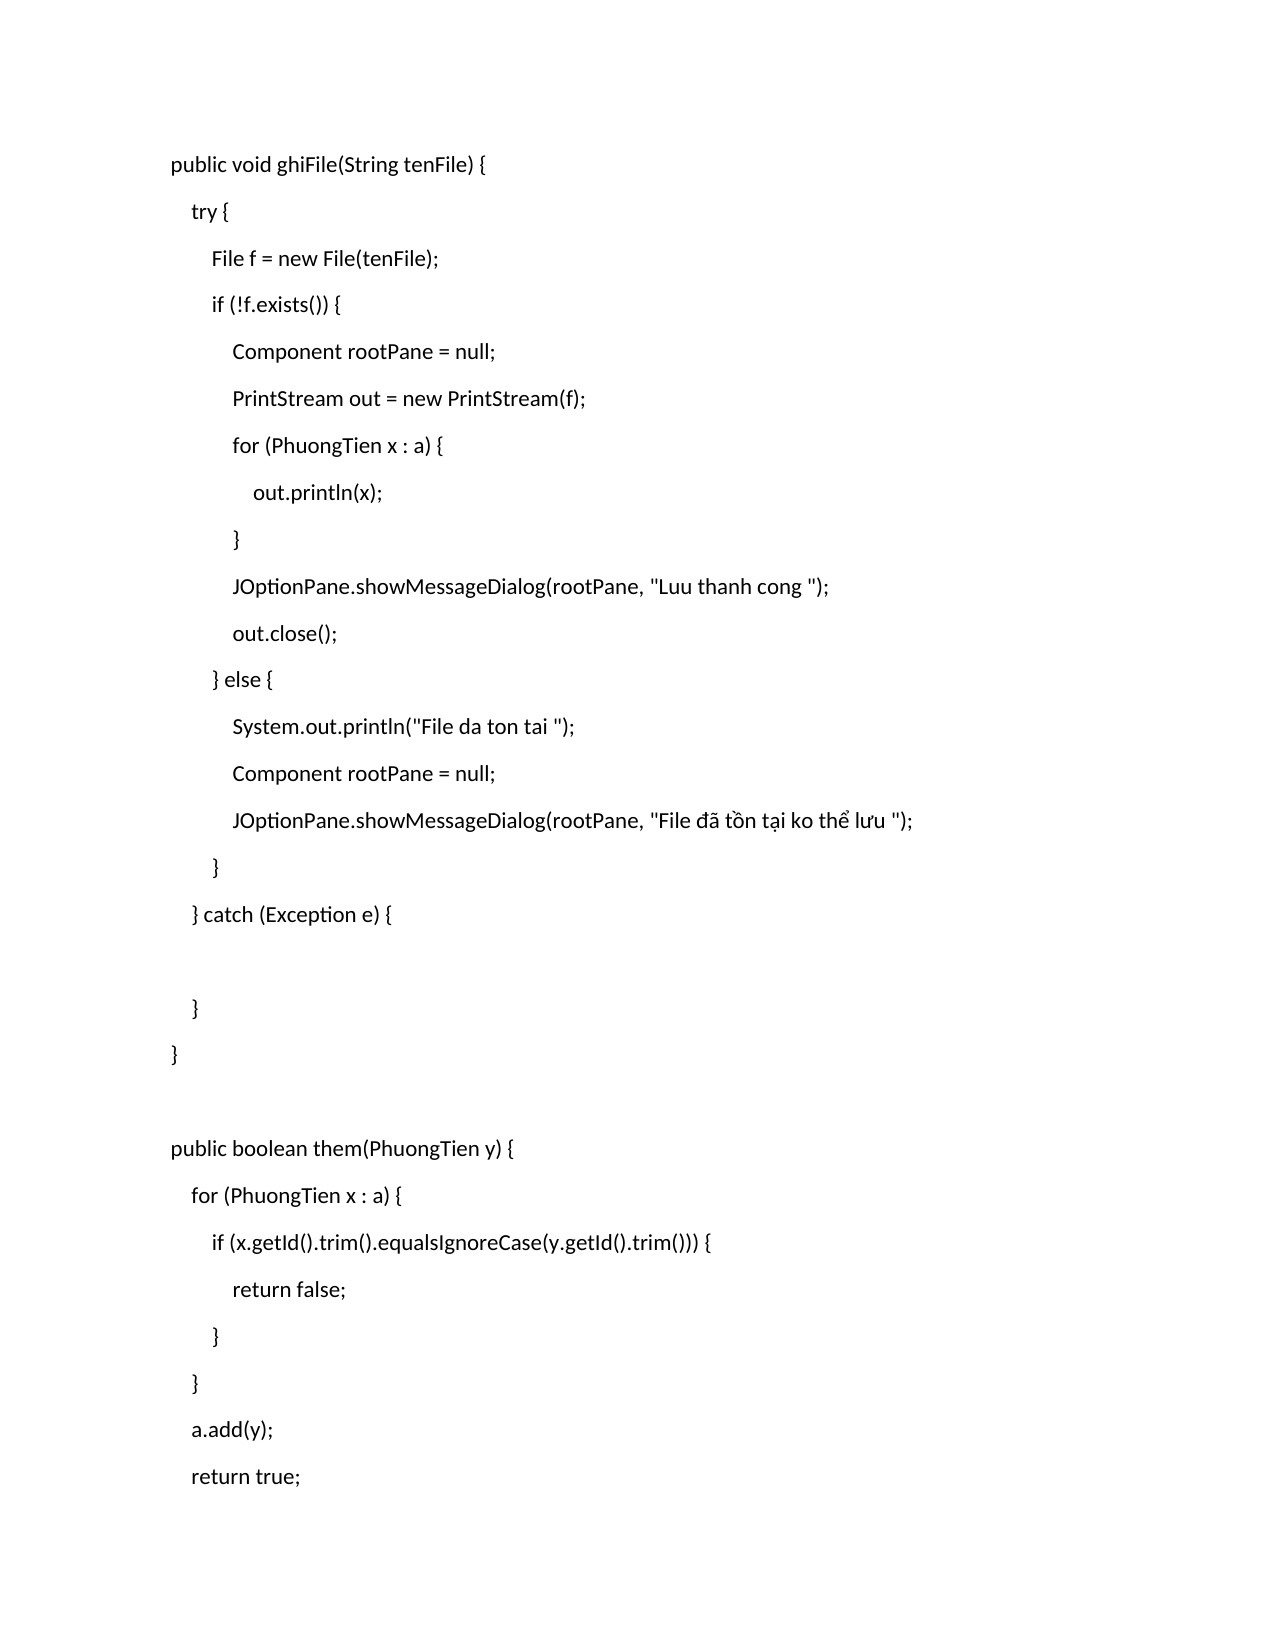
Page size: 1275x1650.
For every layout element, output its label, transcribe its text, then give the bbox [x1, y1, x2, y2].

text } [150, 1041, 1125, 1069]
text } [150, 994, 1125, 1022]
text JOptionPane.showMessageDialog(rootPane, "Luu thanh cong "); [150, 572, 1125, 600]
text System.out.println("File da ton tai "); [150, 712, 1125, 741]
text out.close(); [150, 619, 1125, 647]
text Component rootPane = null; [150, 337, 1125, 366]
text try { [150, 197, 1125, 225]
text return false; [150, 1275, 1125, 1303]
text if (x.getId().trim().equalsIgnoreCase(y.getId().trim())) { [150, 1228, 1125, 1256]
text for (PhuongTien x : a) { [150, 431, 1125, 459]
text Component rootPane = null; [150, 759, 1125, 787]
text public void ghiFile(String tenFile) { [150, 150, 1125, 178]
text } catch (Exception e) { [150, 900, 1125, 928]
text out.println(x); [150, 478, 1125, 506]
text } [150, 853, 1125, 881]
text if (!f.exists()) { [150, 291, 1125, 319]
text a.add(y); [150, 1416, 1125, 1444]
text } [150, 1322, 1125, 1350]
text File f = new File(tenFile); [150, 244, 1125, 272]
text } [150, 1369, 1125, 1397]
text return true; [150, 1462, 1125, 1491]
text PrintStream out = new PrintStream(f); [150, 384, 1125, 412]
text for (PhuongTien x : a) { [150, 1181, 1125, 1209]
text JOptionPane.showMessageDialog(rootPane, "File đã tồn tại ko thể lưu "); [150, 806, 1125, 834]
text } else { [150, 666, 1125, 694]
text } [150, 525, 1125, 553]
text public boolean them(PhuongTien y) { [150, 1134, 1125, 1162]
